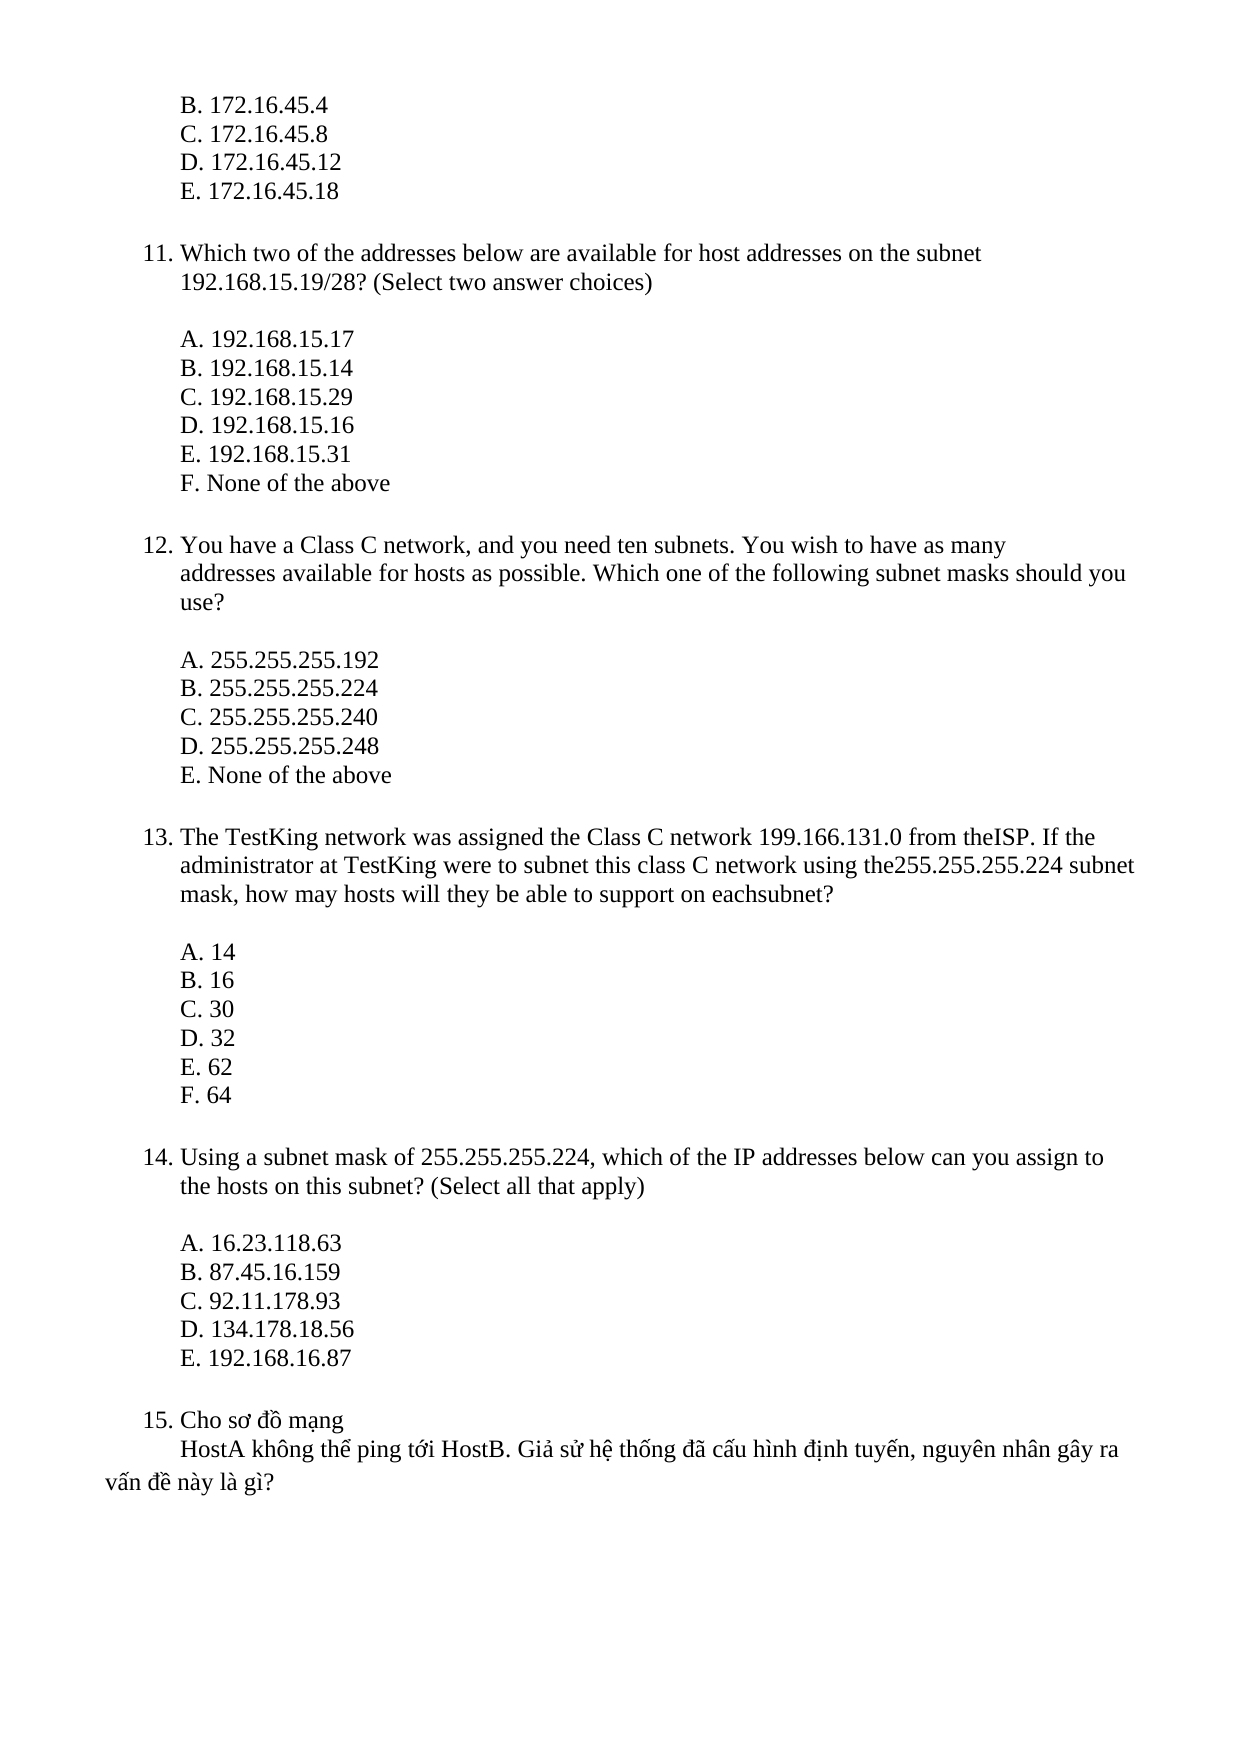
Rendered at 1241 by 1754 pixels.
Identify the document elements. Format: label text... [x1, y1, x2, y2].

list You have a Class C network, and you need ten subnets. You wish to have as many addresses available for hosts as possible. Which one of the following subnet masks should you use? A. 255.255.255.192 B. 255.255.255.224 C. 255.255.255.240 D. 255.255.255.248 E. None of the above [142, 530, 1135, 788]
list Which two of the addresses below are available for host addresses on the subnet 192.168.15.19/28? (Select two answer choices) A. 192.168.15.17 B. 192.168.15.14 C. 192.168.15.29 D. 192.168.15.16 E. 192.168.15.31 F. None of the above [142, 238, 1135, 497]
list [142, 90, 1135, 205]
list Cho sơ đồ mạng [142, 1405, 1135, 1434]
text HostA không thể ping tới HostB. Giả sử hệ thống đã cấu hình định tuyến, nguyên nhân gây ra vấn đề này là gì? [105, 1434, 1135, 1496]
list The TestKing network was assigned the Class C network 199.166.131.0 from theISP. If the administrator at TestKing were to subnet this class C network using the255.255.255.224 subnet mask, how may hosts will they be able to support on eachsubnet? A. 14 B. 16 C. 30 D. 32 E. 62 F. 64 [142, 822, 1135, 1109]
list Using a subnet mask of 255.255.255.224, which of the IP addresses below can you assign to the hosts on this subnet? (Select all that apply) A. 16.23.118.63 B. 87.45.16.159 C. 92.11.178.93 D. 134.178.18.56 E. 192.168.16.87 [142, 1142, 1135, 1372]
